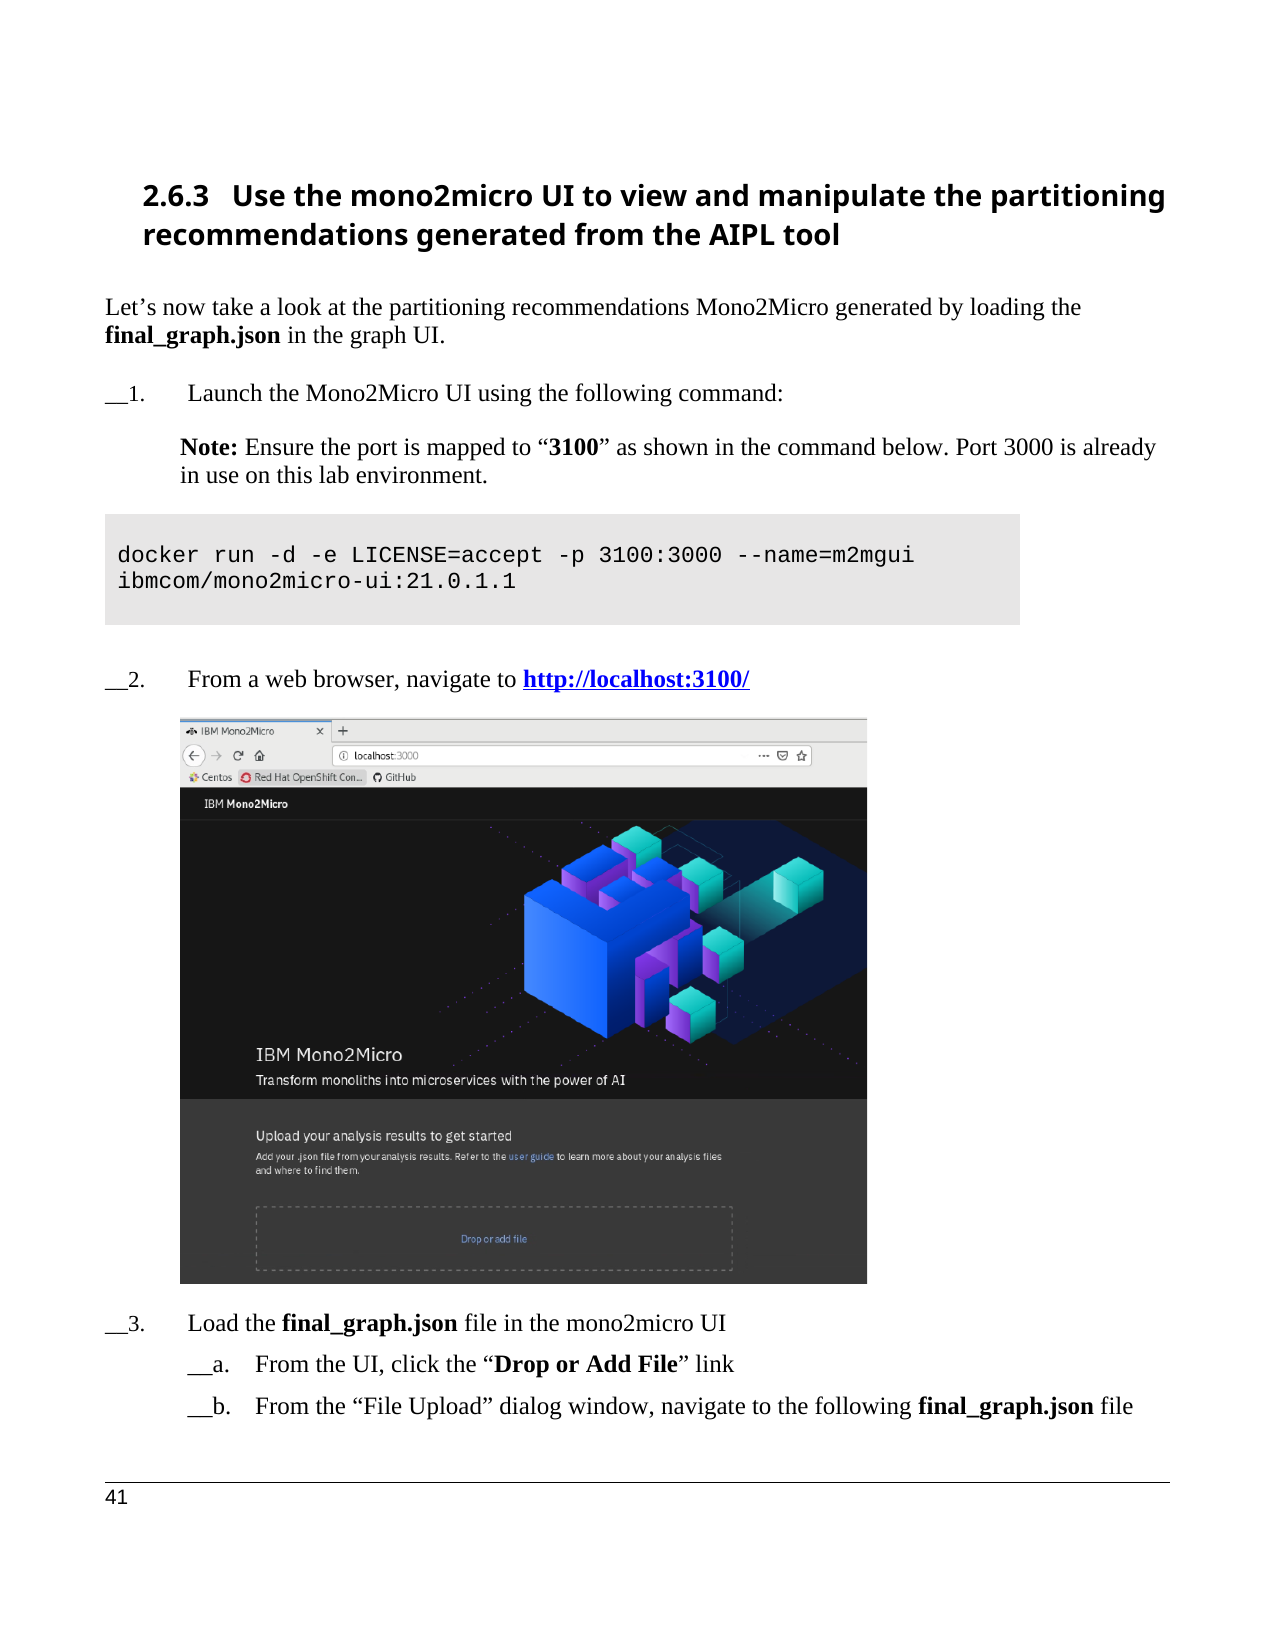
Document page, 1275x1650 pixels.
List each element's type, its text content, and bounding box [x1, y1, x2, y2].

list From a web browser, navigate to http://localhost:3100/ [105, 664, 1170, 693]
text Note: Ensure the port is mapped to “3100” as shown in the command below. Port 3000 is already in use on this lab environment. [180, 432, 1170, 489]
table_header docker run -d -e LICENSE=accept -p 3100:3000 --name=m2mgui ibmcom/mono2micro-ui:21.0.1.1 [105, 514, 1020, 625]
list Launch the Mono2Micro UI using the following command: [105, 378, 1170, 407]
list Load the final_graph.json file in the mono2micro UI [105, 1308, 1170, 1337]
subtitle 2.6.3 Use the mono2micro UI to view and manipulate the partitioning recommendations generated from the AIPL tool [142, 175, 1170, 254]
picture [180, 717, 868, 1284]
text Let’s now take a look at the partitioning recommendations Mono2Micro generated by loading the final_graph.json in the graph UI. [105, 292, 1170, 349]
list From the UI, click the “Drop or Add File” link [187, 1349, 1170, 1378]
list From the “File Upload” dialog window, navigate to the following final_graph.json file [187, 1391, 1170, 1419]
